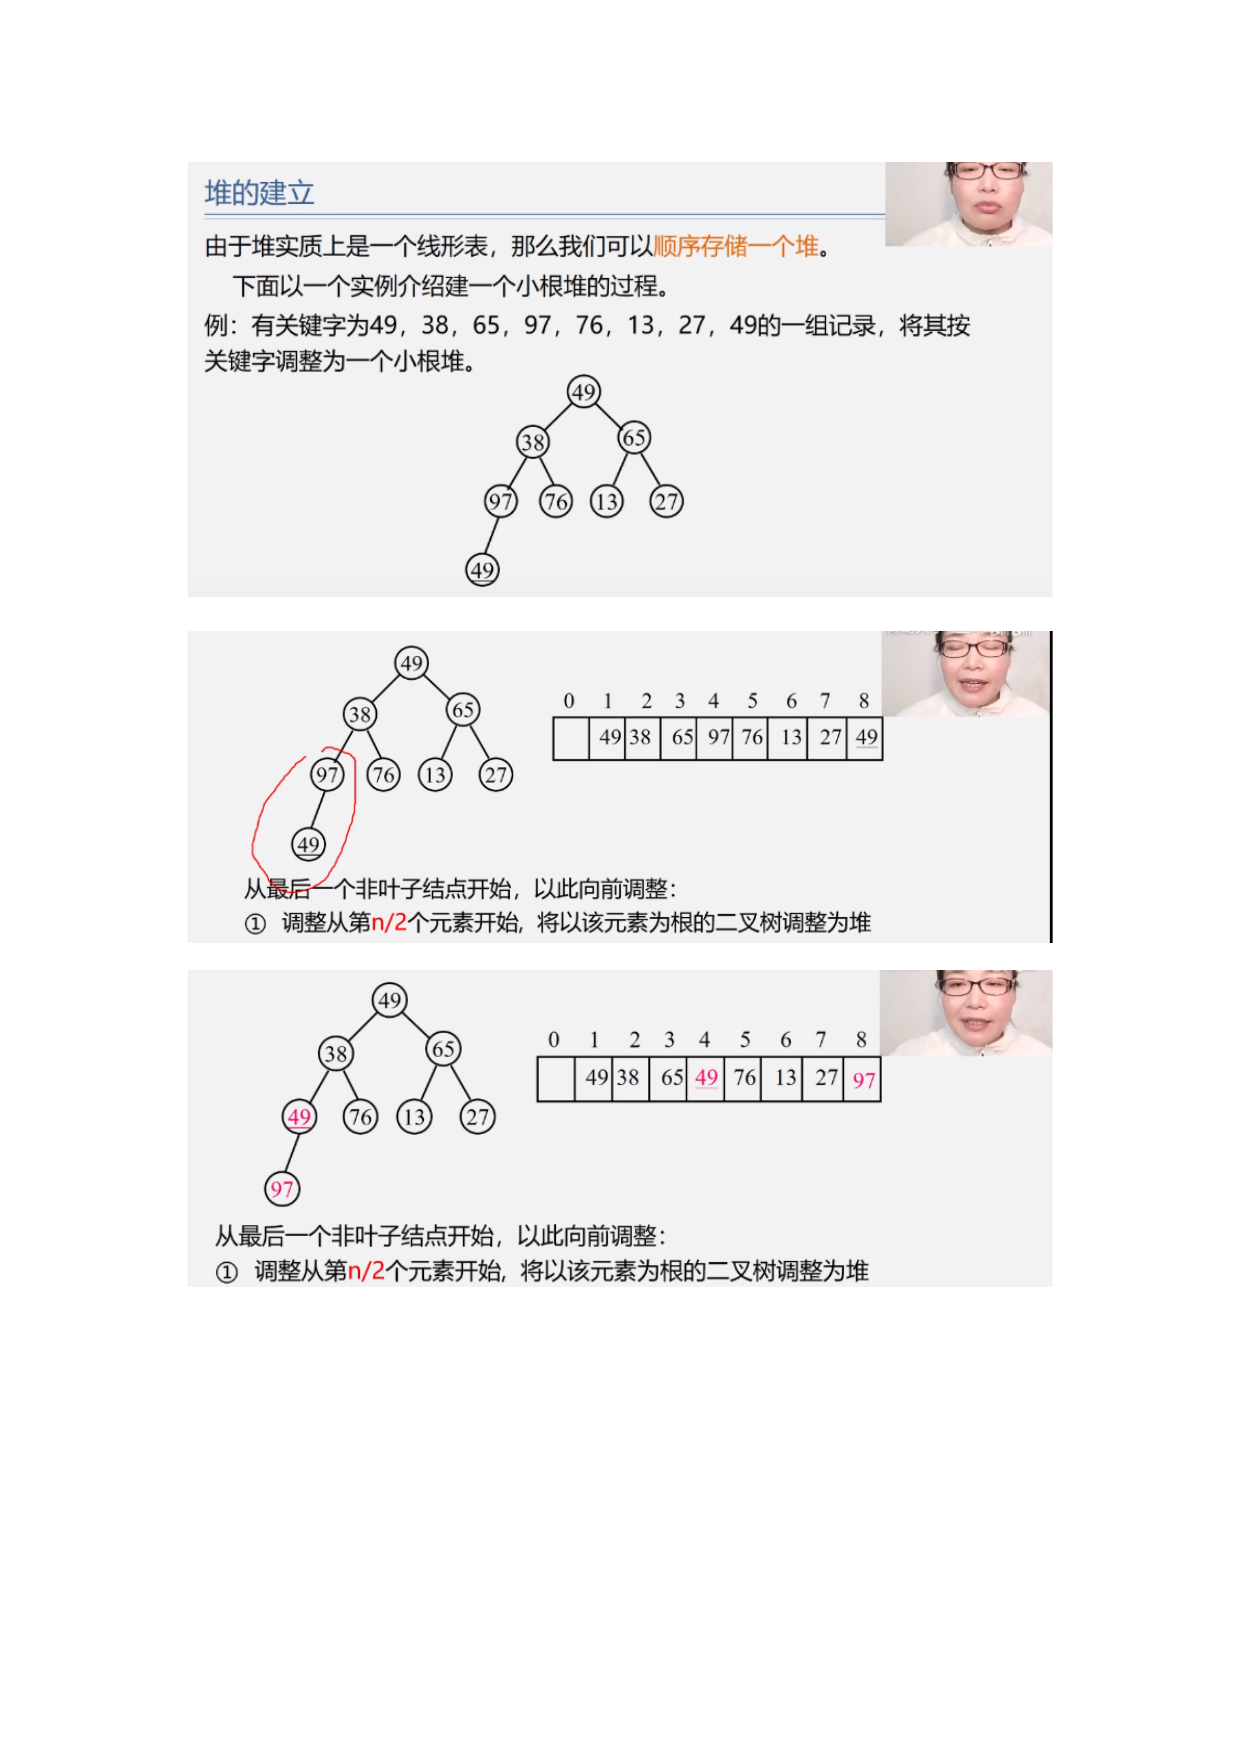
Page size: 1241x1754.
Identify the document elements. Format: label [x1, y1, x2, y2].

picture [187, 631, 1053, 943]
picture [187, 162, 1053, 597]
picture [187, 970, 1053, 1287]
